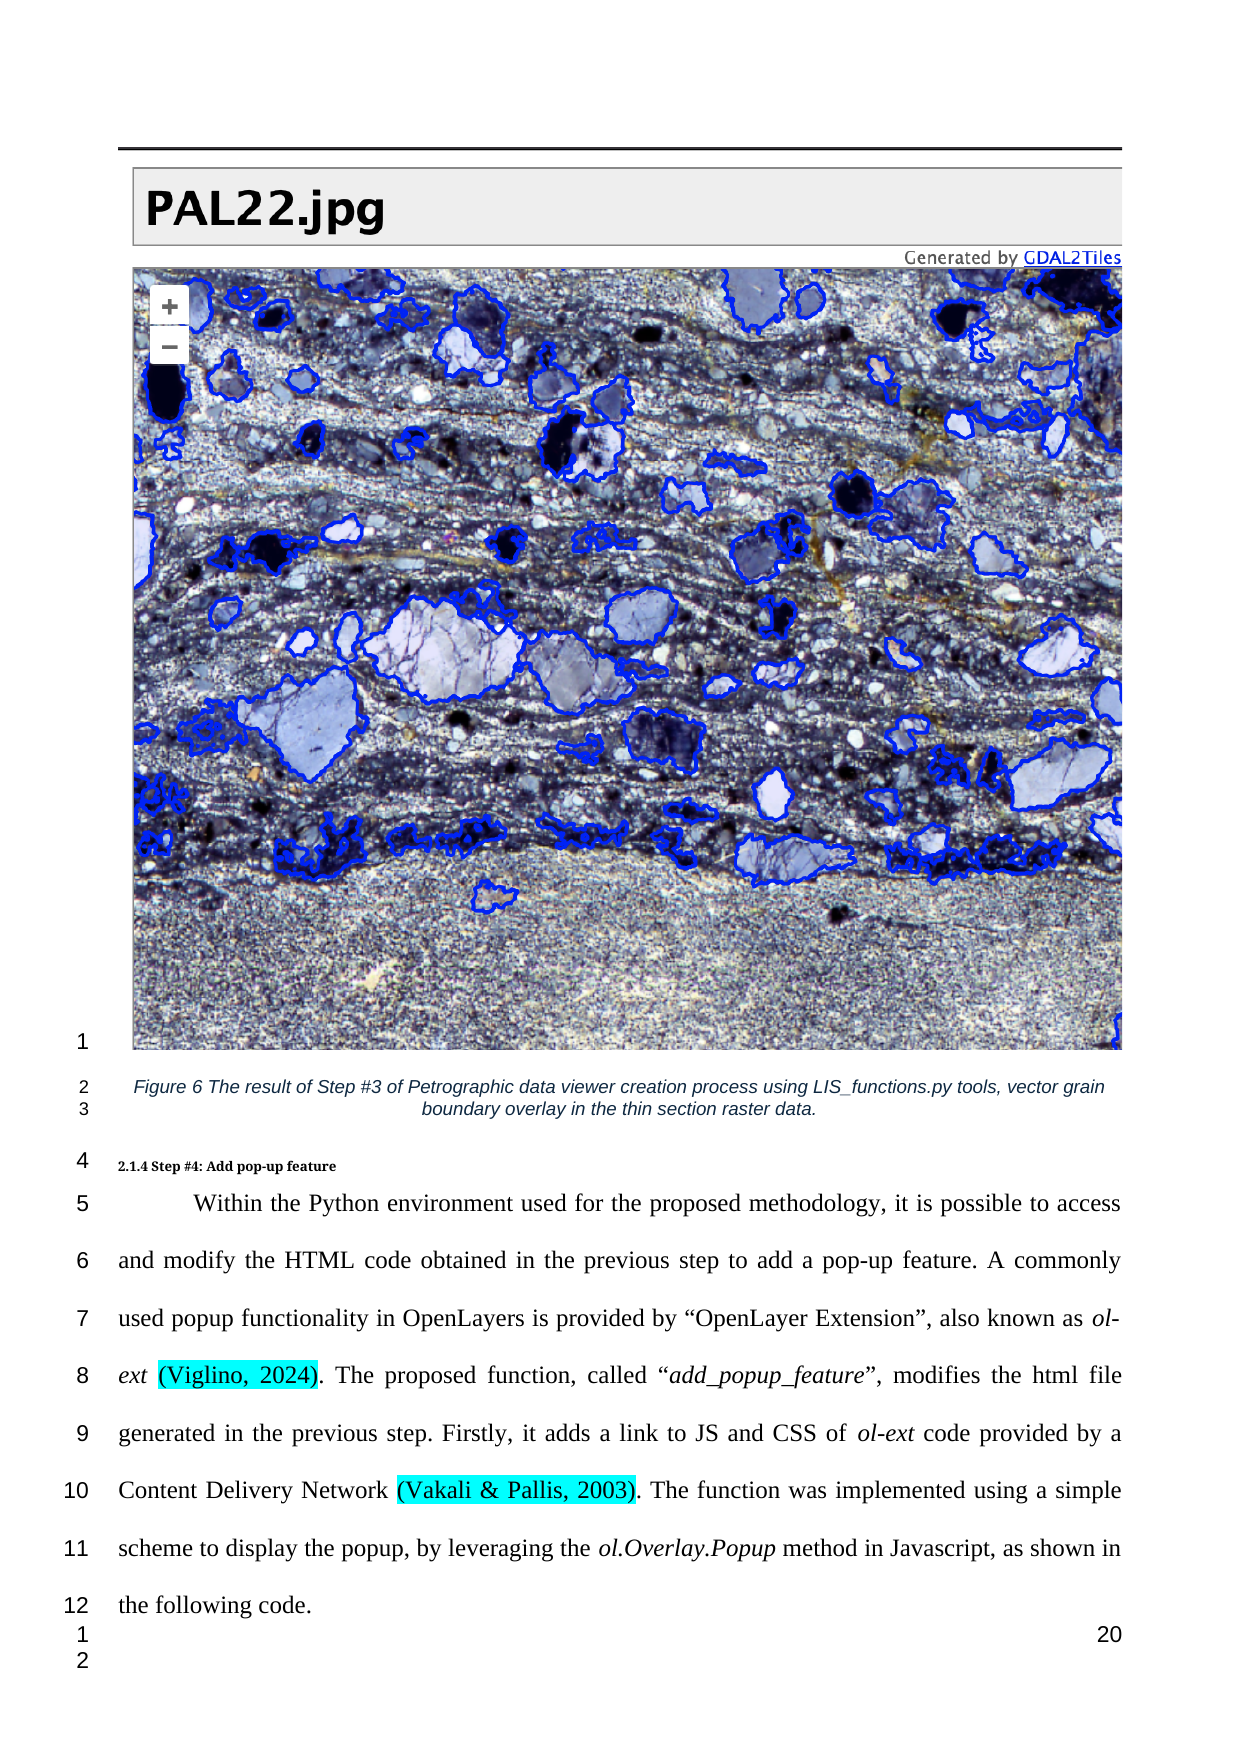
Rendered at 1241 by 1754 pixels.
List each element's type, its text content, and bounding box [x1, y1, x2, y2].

text Within the Python environment used for the proposed methodology, it is possible to access and modify the HTML code obtained in the previous step to add a pop-up feature. A commonly used popup functionality in OpenLayers is provided by “OpenLayer Extension”, also known as ol-ext (Viglino, 2024). The proposed function, called “add_popup_feature”, modifies the html file generated in the previous step. Firstly, it adds a link to JS and CSS of ol-ext code provided by a Content Delivery Network (Vakali & Pallis, 2003). The function was implemented using a simple scheme to display the popup, by leveraging the ol.Overlay.Popup method in Javascript, as shown in the following code. [118, 1188, 1122, 1619]
subtitle 2.1.4 Step #4: Add pop-up feature [118, 1144, 1122, 1175]
text Figure The result of Step #3 of Petrographic data viewer creation process using LIS_functions.py tools, vector grain boundary overlay in the thin section raster data. [118, 1076, 1122, 1119]
picture [118, 147, 1123, 1050]
